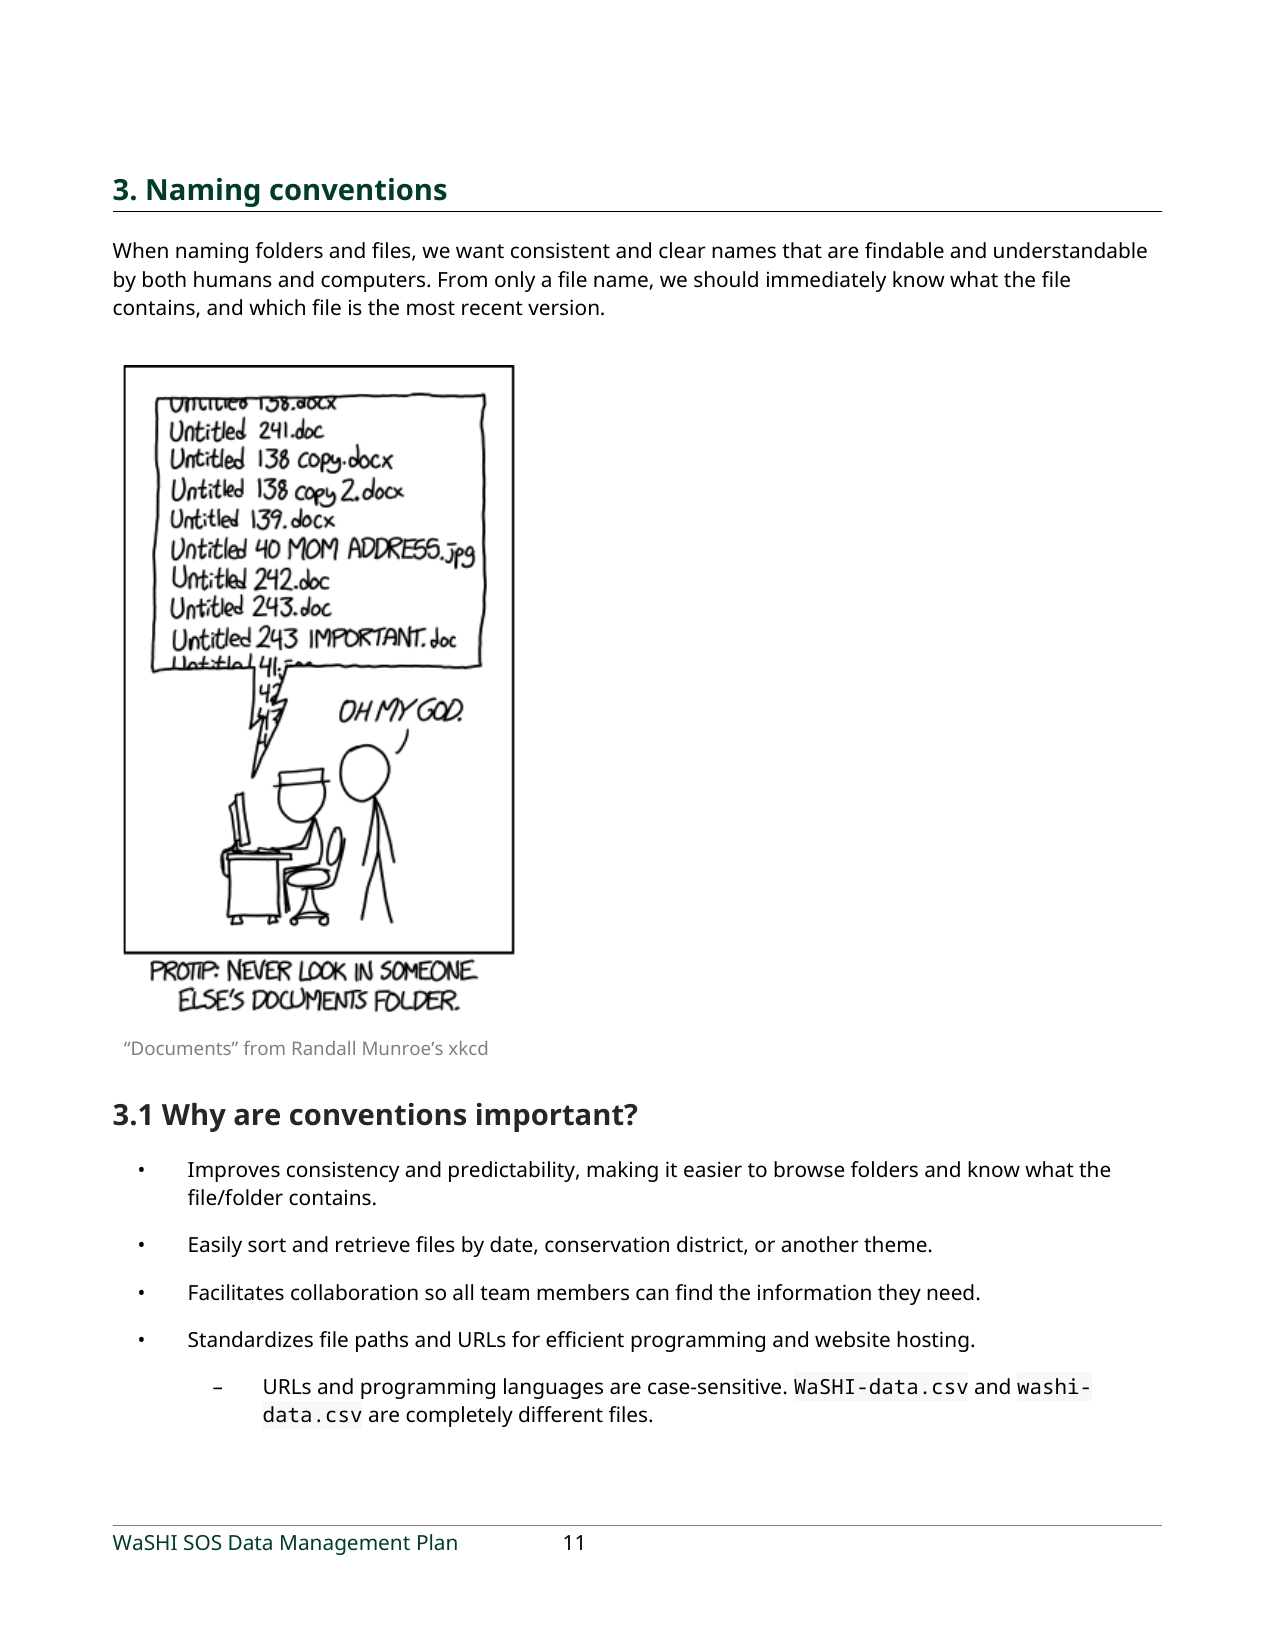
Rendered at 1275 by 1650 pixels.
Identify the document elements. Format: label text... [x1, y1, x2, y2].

list Standardizes file paths and URLs for efficient programming and website hosting. [137, 1325, 1162, 1353]
subtitle 3.1 Why are conventions important? [112, 1094, 1162, 1134]
list Improves consistency and predictability, making it easier to browse folders and know what the file/folder contains. [137, 1155, 1162, 1212]
list URLs and programming languages are case-sensitive. WaSHI-data.csv and washi-data.csv are completely different files. [212, 1372, 1162, 1429]
table_header “Documents” from Randall Munroe’s xkcd [113, 347, 1162, 1073]
list Easily sort and retrieve files by date, conservation district, or another theme. [137, 1231, 1162, 1259]
picture [123, 365, 515, 1015]
text When naming folders and files, we want consistent and clear names that are findable and understandable by both humans and computers. From only a file name, we should immediately know what the file contains, and which file is the most recent version. [112, 237, 1162, 322]
subtitle 3. Naming conventions [112, 169, 1162, 212]
list Facilitates collaboration so all team members can find the information they need. [137, 1278, 1162, 1306]
